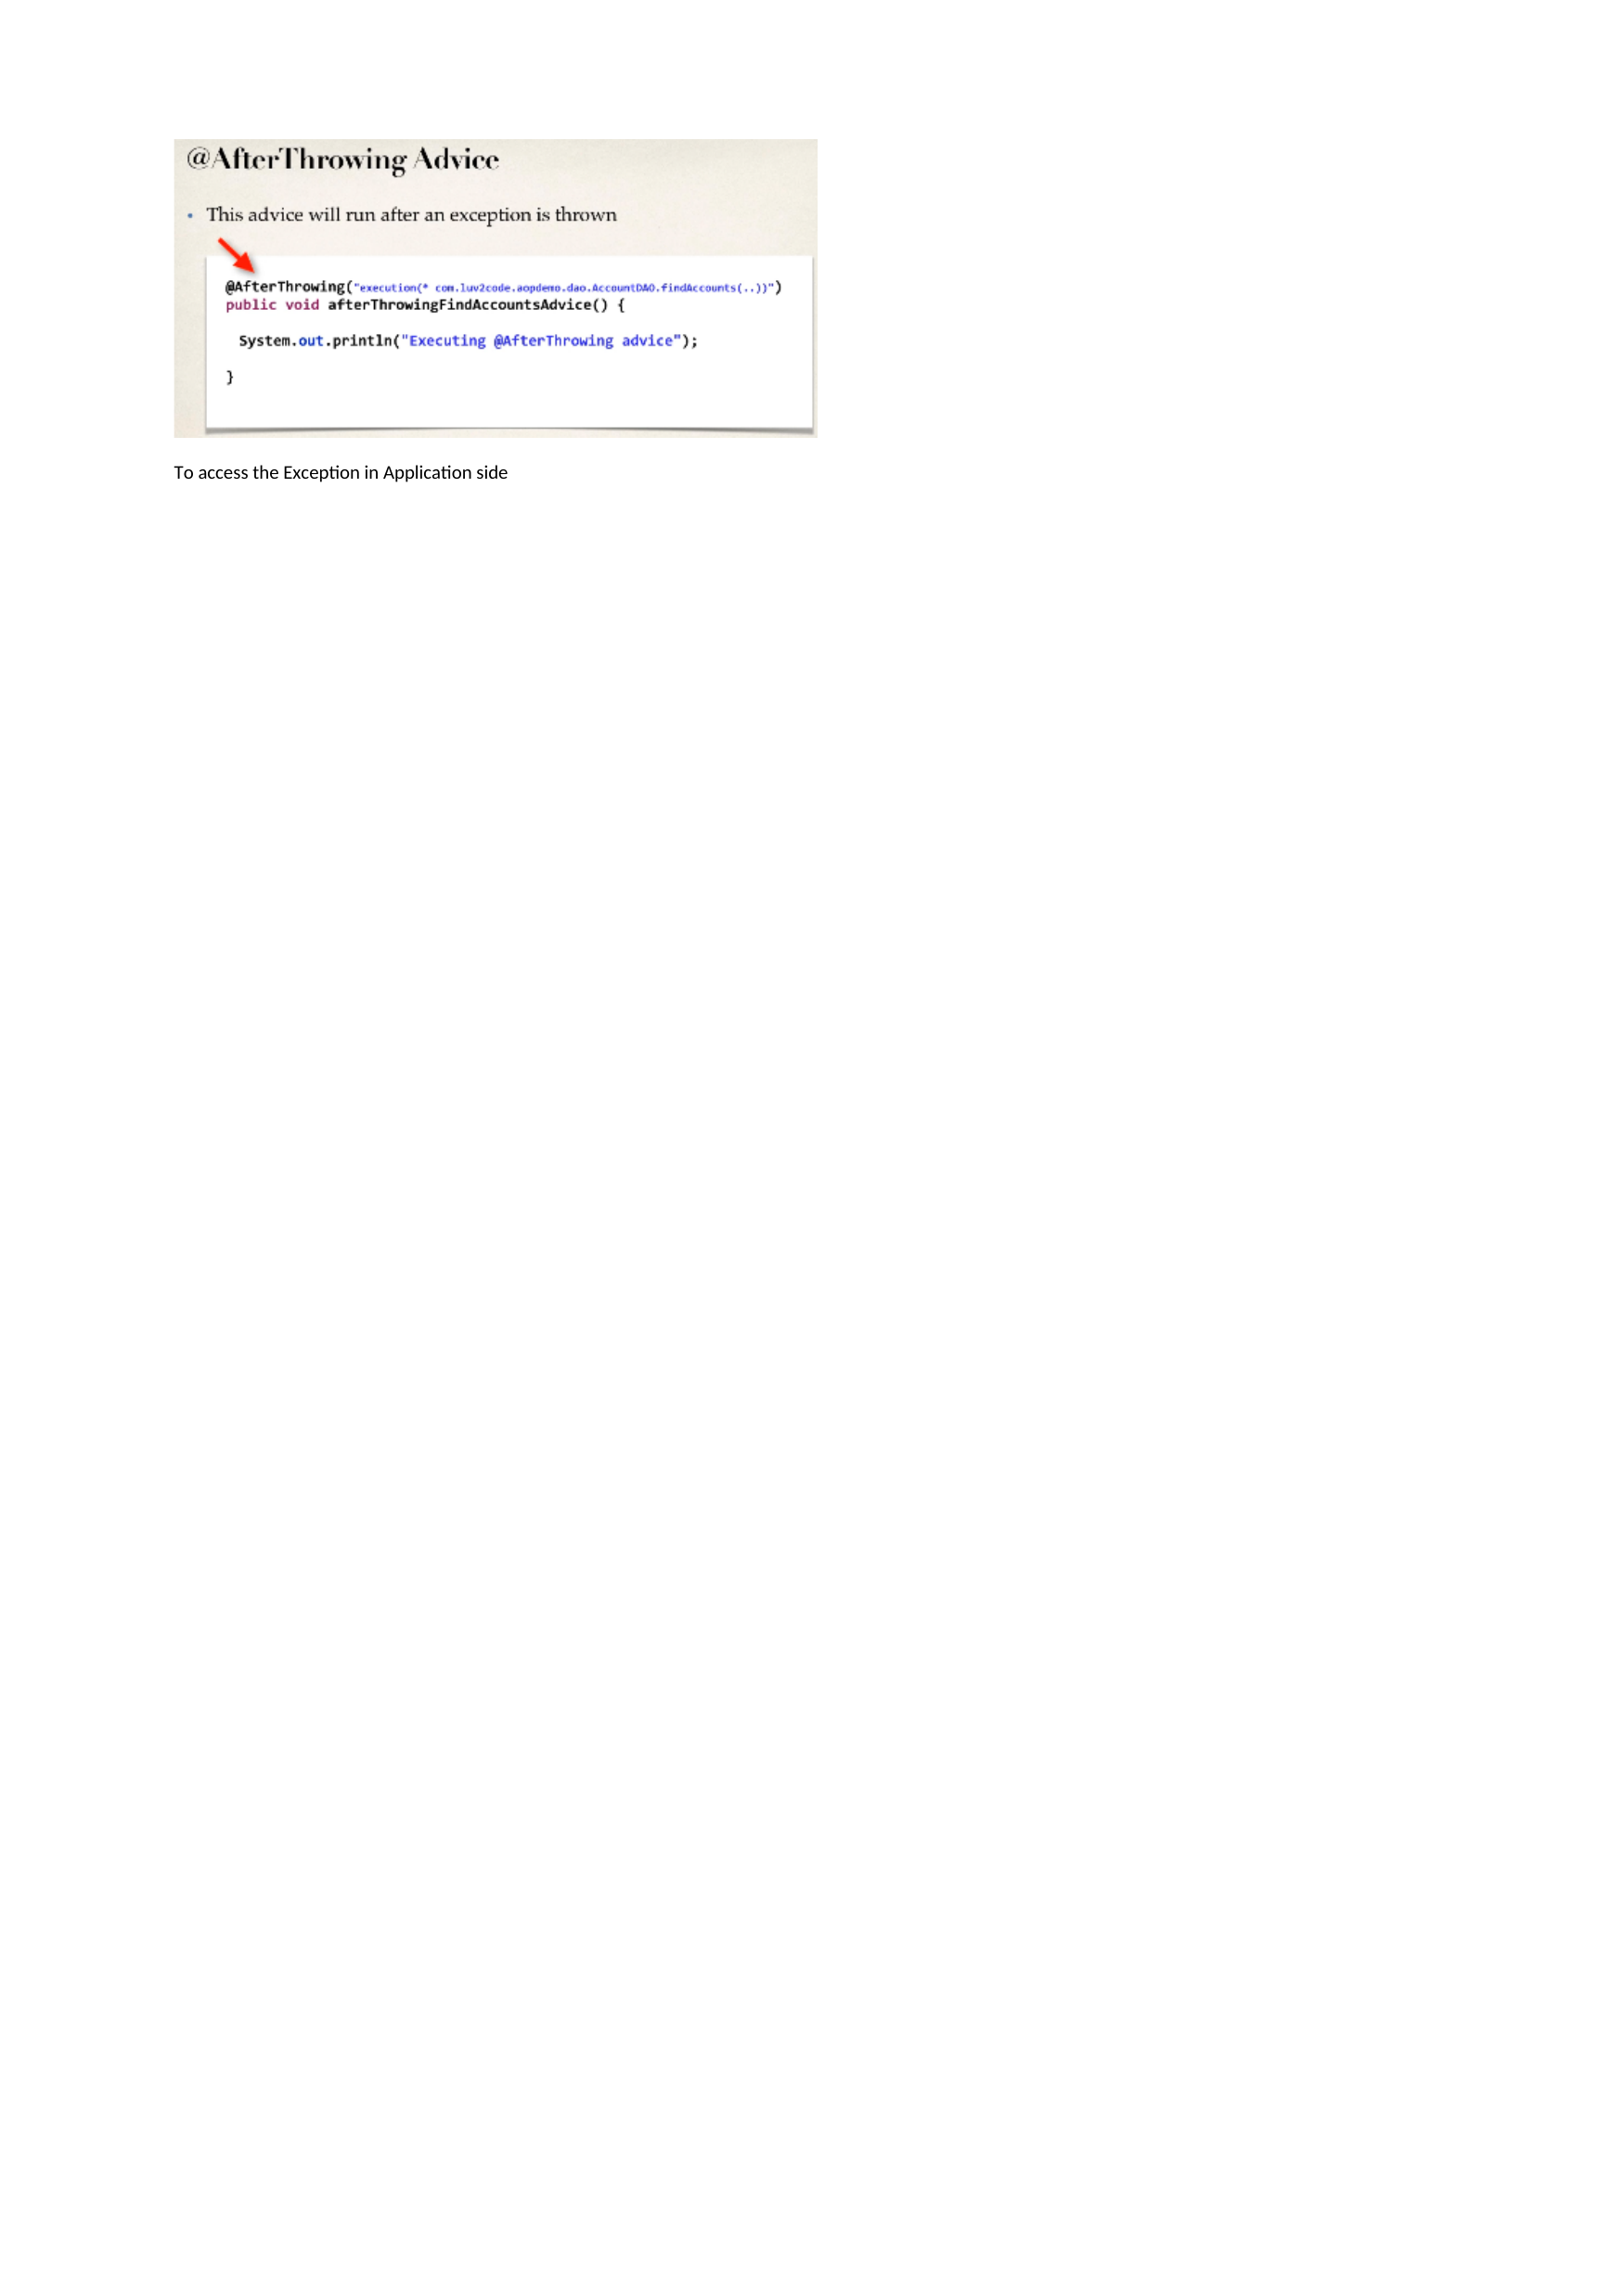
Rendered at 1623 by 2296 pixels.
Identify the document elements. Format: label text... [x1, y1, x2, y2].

text To access the Exception in Application side [174, 460, 1449, 484]
picture [174, 139, 818, 438]
